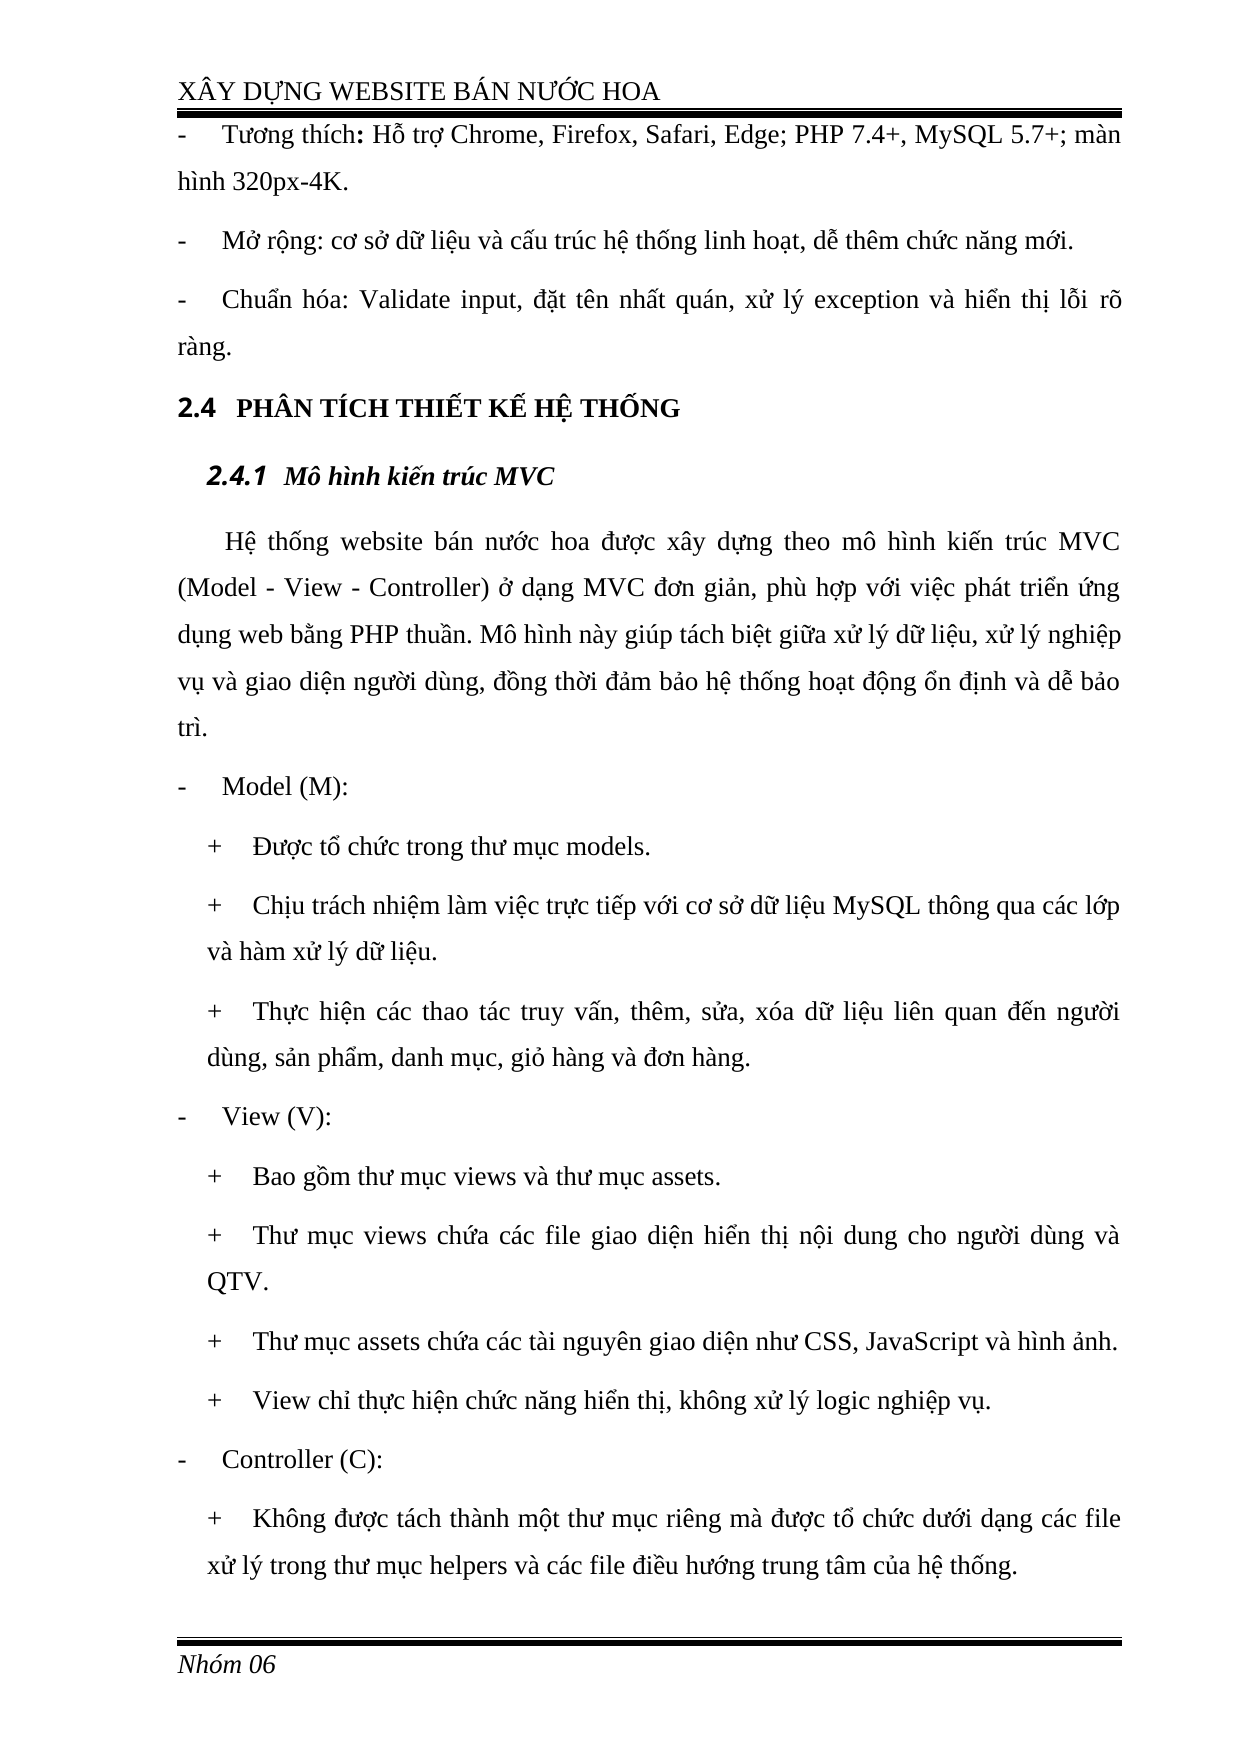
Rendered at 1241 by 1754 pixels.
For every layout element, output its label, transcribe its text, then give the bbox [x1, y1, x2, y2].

list Tương thích: Hỗ trợ Chrome, Firefox, Safari, Edge; PHP 7.4+, MySQL 5.7+; màn hình 320px-4K. [177, 118, 1122, 196]
list Chuẩn hóa: Validate input, đặt tên nhất quán, xử lý exception và hiển thị lỗi rõ ràng. [177, 283, 1122, 361]
list Không được tách thành một thư mục riêng mà được tổ chức dưới dạng các file xử lý trong thư mục helpers và các file điều hướng trung tâm của hệ thống. [207, 1502, 1122, 1580]
list Thư mục assets chứa các tài nguyên giao diện như CSS, JavaScript và hình ảnh. [207, 1324, 1122, 1356]
list Thư mục views chứa các file giao diện hiển thị nội dung cho người dùng và QTV. [207, 1219, 1122, 1297]
list Được tổ chức trong thư mục models. [207, 829, 1122, 861]
text Hệ thống website bán nước hoa được xây dựng theo mô hình kiến trúc MVC (Model - View - Controller) ở dạng MVC đơn giản, phù hợp với việc phát triển ứng dụng web bằng PHP thuần. Mô hình này giúp tách biệt giữa xử lý dữ liệu, xử lý nghiệp vụ và giao diện người dùng, đồng thời đảm bảo hệ thống hoạt động ổn định và dễ bảo trì. [177, 524, 1122, 742]
subtitle PHÂN TÍCH THIẾT KẾ HỆ THỐNG [177, 389, 1122, 426]
list Thực hiện các thao tác truy vấn, thêm, sửa, xóa dữ liệu liên quan đến người dùng, sản phẩm, danh mục, giỏ hàng và đơn hàng. [207, 994, 1122, 1072]
list Bao gồm thư mục views và thư mục assets. [207, 1159, 1122, 1191]
list Mở rộng: cơ sở dữ liệu và cấu trúc hệ thống linh hoạt, dễ thêm chức năng mới. [177, 224, 1122, 255]
list Controller (C): [177, 1443, 1122, 1474]
list View chỉ thực hiện chức năng hiển thị, không xử lý logic nghiệp vụ. [207, 1384, 1122, 1415]
subtitle Mô hình kiến trúc MVC [207, 457, 1122, 494]
list View (V): [177, 1100, 1122, 1132]
list Chịu trách nhiệm làm việc trực tiếp với cơ sở dữ liệu MySQL thông qua các lớp và hàm xử lý dữ liệu. [207, 889, 1122, 967]
list Model (M): [177, 770, 1122, 802]
